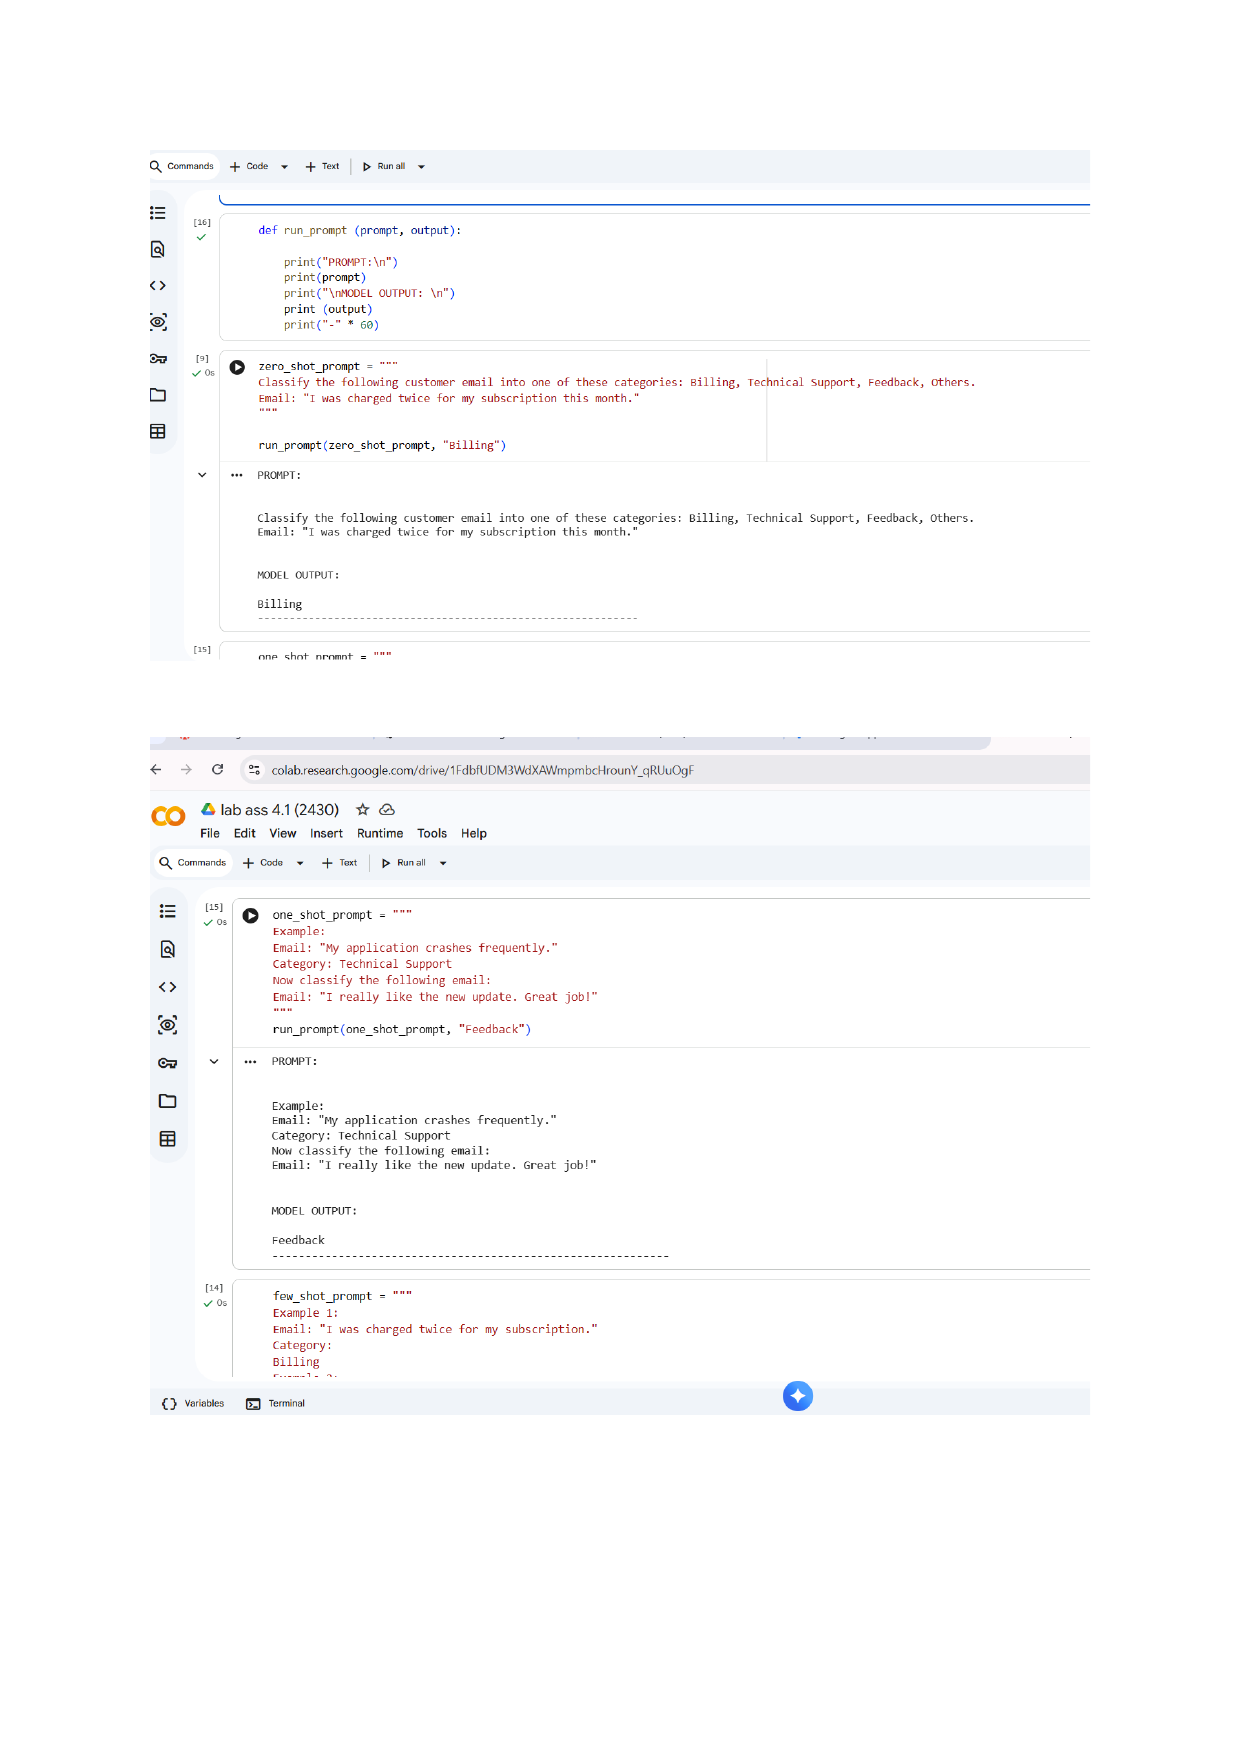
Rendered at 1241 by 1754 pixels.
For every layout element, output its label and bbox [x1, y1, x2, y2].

picture [150, 737, 1091, 1415]
picture [150, 150, 1091, 661]
